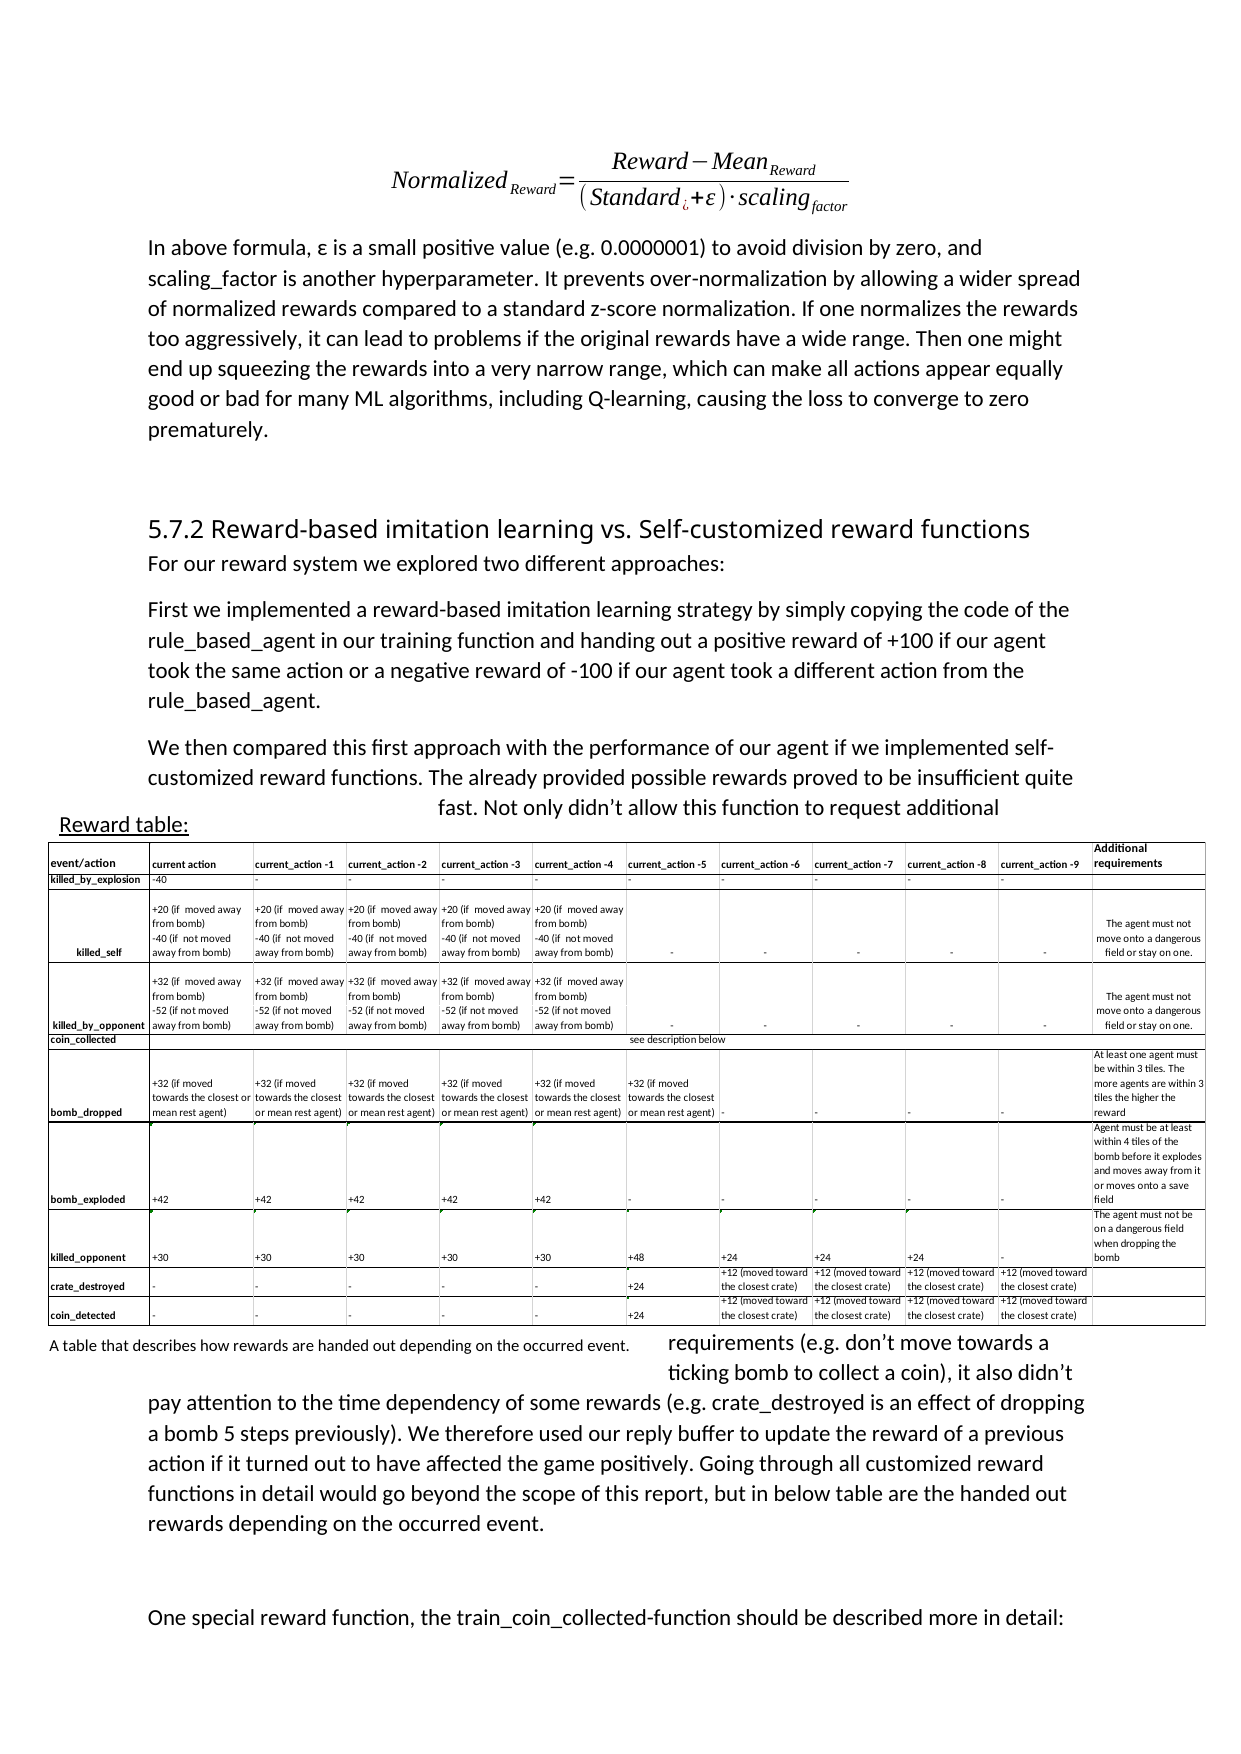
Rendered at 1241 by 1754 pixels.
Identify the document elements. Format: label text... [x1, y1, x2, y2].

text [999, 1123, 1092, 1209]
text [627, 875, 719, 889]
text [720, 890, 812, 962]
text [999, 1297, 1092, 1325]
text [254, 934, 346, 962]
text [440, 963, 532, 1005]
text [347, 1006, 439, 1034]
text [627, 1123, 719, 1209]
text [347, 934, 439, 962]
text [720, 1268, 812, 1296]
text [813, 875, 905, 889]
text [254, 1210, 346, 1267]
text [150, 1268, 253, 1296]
text One special reward function, the train_coin_collected-function should be described more in detail: [148, 1603, 1093, 1631]
text We then compared this first approach with the performance of our agent if we implemented self-customized reward functions. The already provided possible rewards proved to be insufficient quite fast. Not only didn’t allow this function to request additional requirements (e.g. don’t move towards a ticking bomb to collect a coin), it also didn’t pay attention to the time dependency of some rewards (e.g. crate_destroyed is an effect of dropping a bomb 5 steps previously). We therefore used our reply buffer to update the reward of a previous action if it turned out to have affected the game positively. Going through all customized reward functions in detail would go beyond the scope of this report, but in below table are the handed out rewards depending on the occurred event. [148, 1326, 1093, 1537]
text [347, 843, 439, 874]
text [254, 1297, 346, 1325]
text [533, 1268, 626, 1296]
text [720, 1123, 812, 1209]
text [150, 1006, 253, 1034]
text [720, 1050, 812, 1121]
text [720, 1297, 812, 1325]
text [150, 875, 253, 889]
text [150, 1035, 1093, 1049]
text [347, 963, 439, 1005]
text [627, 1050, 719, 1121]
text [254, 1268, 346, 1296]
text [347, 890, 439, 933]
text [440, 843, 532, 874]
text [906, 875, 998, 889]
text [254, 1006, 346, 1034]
text For our reward system we explored two different approaches: [148, 549, 1093, 577]
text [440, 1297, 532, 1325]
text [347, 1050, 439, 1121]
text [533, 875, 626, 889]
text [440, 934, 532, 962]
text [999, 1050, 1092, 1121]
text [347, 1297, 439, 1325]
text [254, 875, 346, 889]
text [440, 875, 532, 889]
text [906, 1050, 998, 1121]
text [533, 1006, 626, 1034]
subtitle 5.7.2 Reward-based imitation learning vs. Self-customized reward functions [148, 512, 1093, 546]
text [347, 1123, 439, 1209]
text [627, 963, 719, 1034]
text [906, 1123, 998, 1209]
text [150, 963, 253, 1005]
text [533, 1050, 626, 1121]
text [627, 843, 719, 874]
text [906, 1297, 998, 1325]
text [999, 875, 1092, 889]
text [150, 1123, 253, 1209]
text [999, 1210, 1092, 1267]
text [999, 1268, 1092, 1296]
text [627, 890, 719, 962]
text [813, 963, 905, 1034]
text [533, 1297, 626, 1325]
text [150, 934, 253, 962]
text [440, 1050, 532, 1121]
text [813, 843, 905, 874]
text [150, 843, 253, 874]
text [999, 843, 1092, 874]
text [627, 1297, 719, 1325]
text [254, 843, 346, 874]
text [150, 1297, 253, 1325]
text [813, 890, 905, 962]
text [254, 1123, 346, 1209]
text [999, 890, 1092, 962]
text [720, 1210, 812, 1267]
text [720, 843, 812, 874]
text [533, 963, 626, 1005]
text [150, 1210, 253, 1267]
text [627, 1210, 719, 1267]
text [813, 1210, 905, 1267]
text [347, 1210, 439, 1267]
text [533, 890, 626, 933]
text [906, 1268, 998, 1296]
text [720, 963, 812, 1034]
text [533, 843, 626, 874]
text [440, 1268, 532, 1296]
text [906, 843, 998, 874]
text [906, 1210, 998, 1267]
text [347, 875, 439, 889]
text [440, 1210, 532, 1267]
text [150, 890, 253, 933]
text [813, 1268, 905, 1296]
text First we implemented a reward-based imitation learning strategy by simply copying the code of the rule_based_agent in our training function and handing out a positive reward of +100 if our agent took the same action or a negative reward of -100 if our agent took a different action from the rule_based_agent. [148, 596, 1093, 714]
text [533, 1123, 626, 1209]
text In above formula, ε is a small positive value (e.g. 0.0000001) to avoid division by zero, and scaling_factor is another hyperparameter. It prevents over-normalization by allowing a wider spread of normalized rewards compared to a standard z-score normalization. If one normalizes the rewards too aggressively, it can lead to problems if the original rewards have a wide range. Then one might end up squeezing the rewards into a very narrow range, which can make all actions appear equally good or bad for many ML algorithms, including Q-learning, causing the loss to converge to zero prematurely. [148, 233, 1093, 443]
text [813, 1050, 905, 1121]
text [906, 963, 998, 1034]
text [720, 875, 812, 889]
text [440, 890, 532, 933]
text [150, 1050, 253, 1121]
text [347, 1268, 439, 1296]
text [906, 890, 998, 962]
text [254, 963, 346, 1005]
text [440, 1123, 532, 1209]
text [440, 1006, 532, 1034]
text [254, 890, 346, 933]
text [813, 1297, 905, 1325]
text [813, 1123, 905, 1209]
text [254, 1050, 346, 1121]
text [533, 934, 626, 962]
text We then compared this first approach with the performance of our agent if we implemented self-customized reward functions. The already provided possible rewards proved to be insufficient quite fast. Not only didn’t allow this function to request additional requirements (e.g. don’t move towards a ticking bomb to collect a coin), it also didn’t pay attention to the time dependency of some rewards (e.g. crate_destroyed is an effect of dropping a bomb 5 steps previously). We therefore used our reply buffer to update the reward of a previous action if it turned out to have affected the game positively. Going through all customized reward functions in detail would go beyond the scope of this report, but in below table are the handed out rewards depending on the occurred event. [148, 733, 1093, 842]
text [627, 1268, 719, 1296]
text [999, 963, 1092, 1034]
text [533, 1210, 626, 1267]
